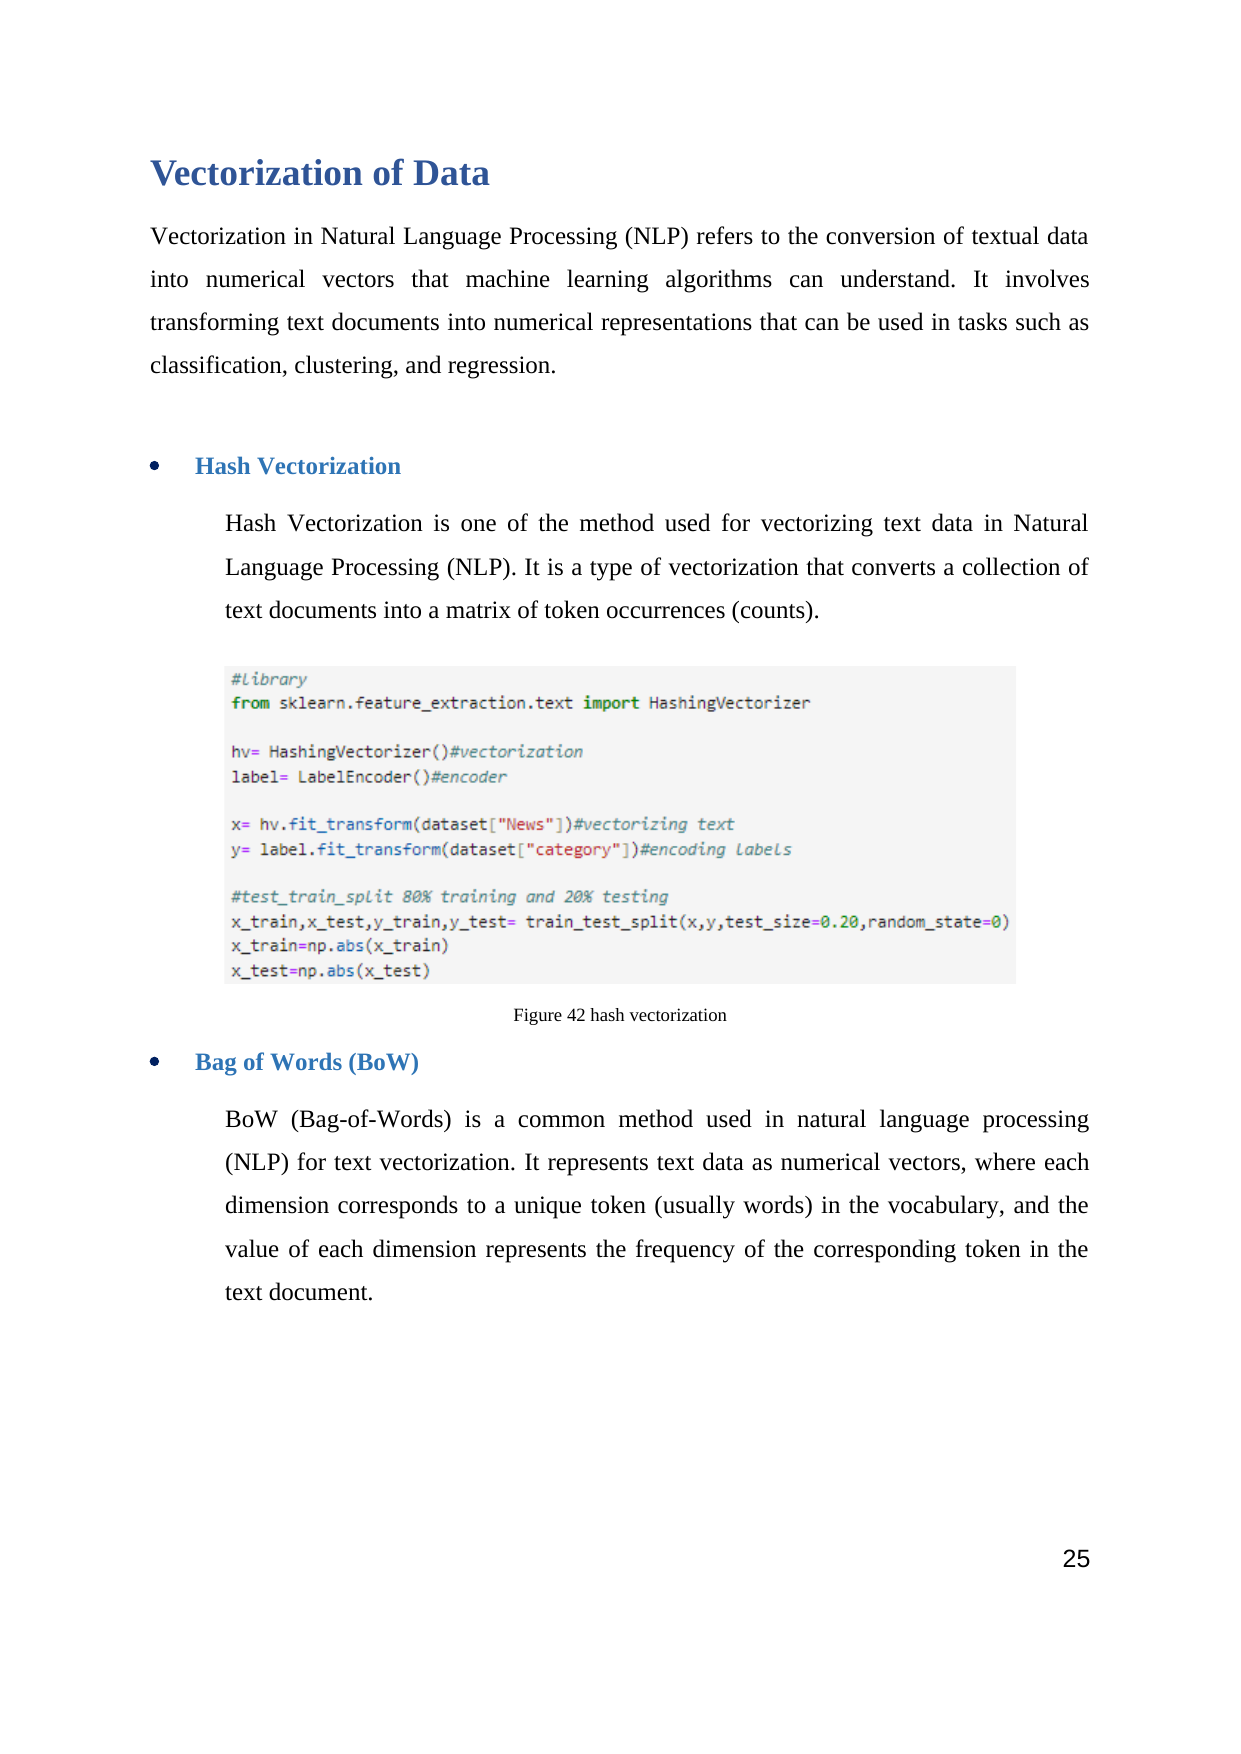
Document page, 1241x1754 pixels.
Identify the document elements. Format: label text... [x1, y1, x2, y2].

list BoW (Bag-of-Words) is a common method used in natural language processing (NLP) for text vectorization. It represents text data as numerical vectors, where each dimension corresponds to a unique token (usually words) in the vocabulary, and the value of each dimension represents the frequency of the corresponding token in the text document. [225, 1104, 1090, 1306]
list Bag of Words (BoW) [150, 1047, 1090, 1076]
list Hash Vectorization [150, 451, 1090, 480]
picture [224, 666, 1017, 984]
list Hash Vectorization is one of the method used for vectorizing text data in Natural Language Processing (NLP). It is a type of vectorization that converts a collection of text documents into a matrix of token occurrences (counts). [225, 508, 1090, 623]
text Figure 42 hash vectorization [150, 1004, 1090, 1026]
subtitle Vectorization of Data [150, 150, 1090, 193]
text Vectorization in Natural Language Processing (NLP) refers to the conversion of textual data into numerical vectors that machine learning algorithms can understand. It involves transforming text documents into numerical representations that can be used in tasks such as classification, clustering, and regression. [150, 221, 1090, 379]
